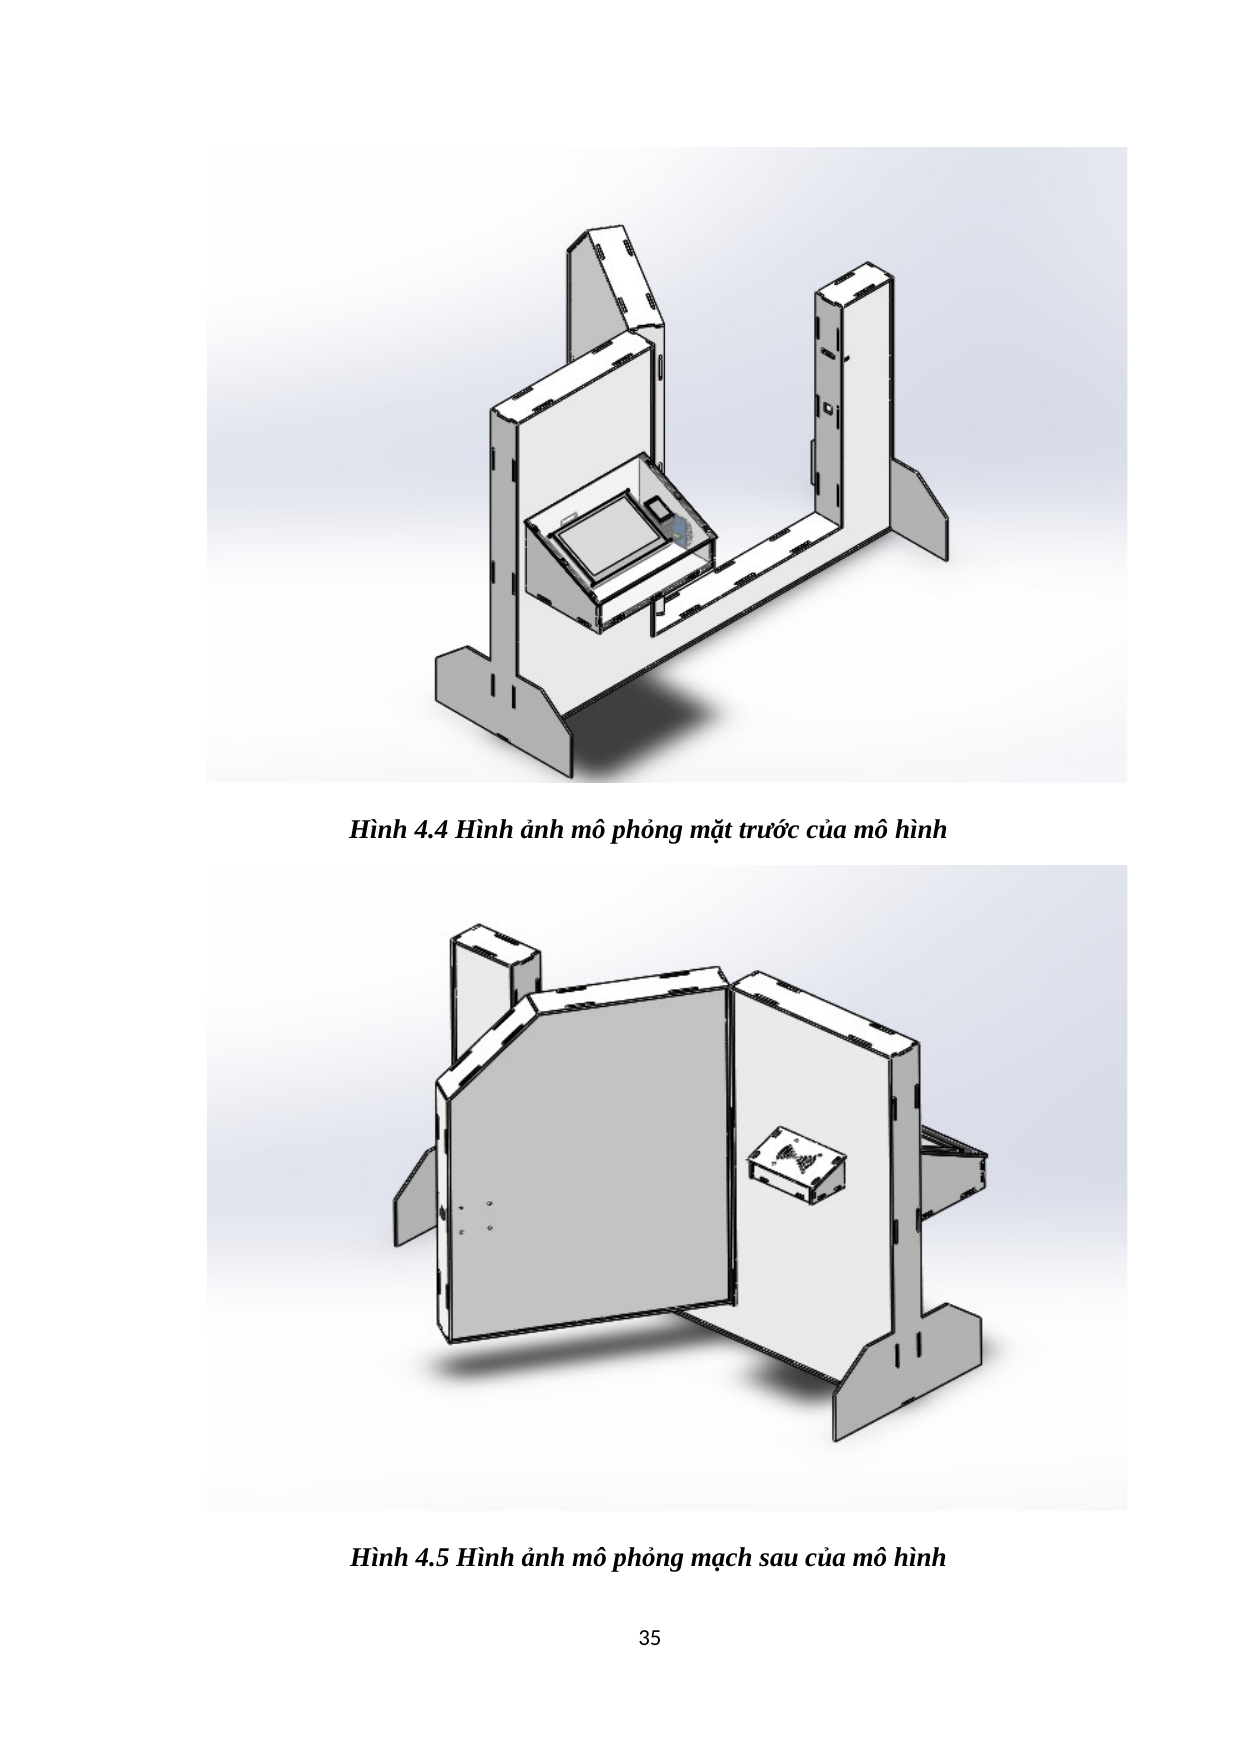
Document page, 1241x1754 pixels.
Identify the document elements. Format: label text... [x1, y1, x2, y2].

picture [206, 147, 1128, 783]
text Hình 4.5 Hình ảnh mô phỏng mạch sau của mô hình [207, 1541, 1092, 1573]
text Hình 4.4 Hình ảnh mô phỏng mặt trước của mô hình [207, 813, 1092, 844]
picture [206, 865, 1128, 1511]
